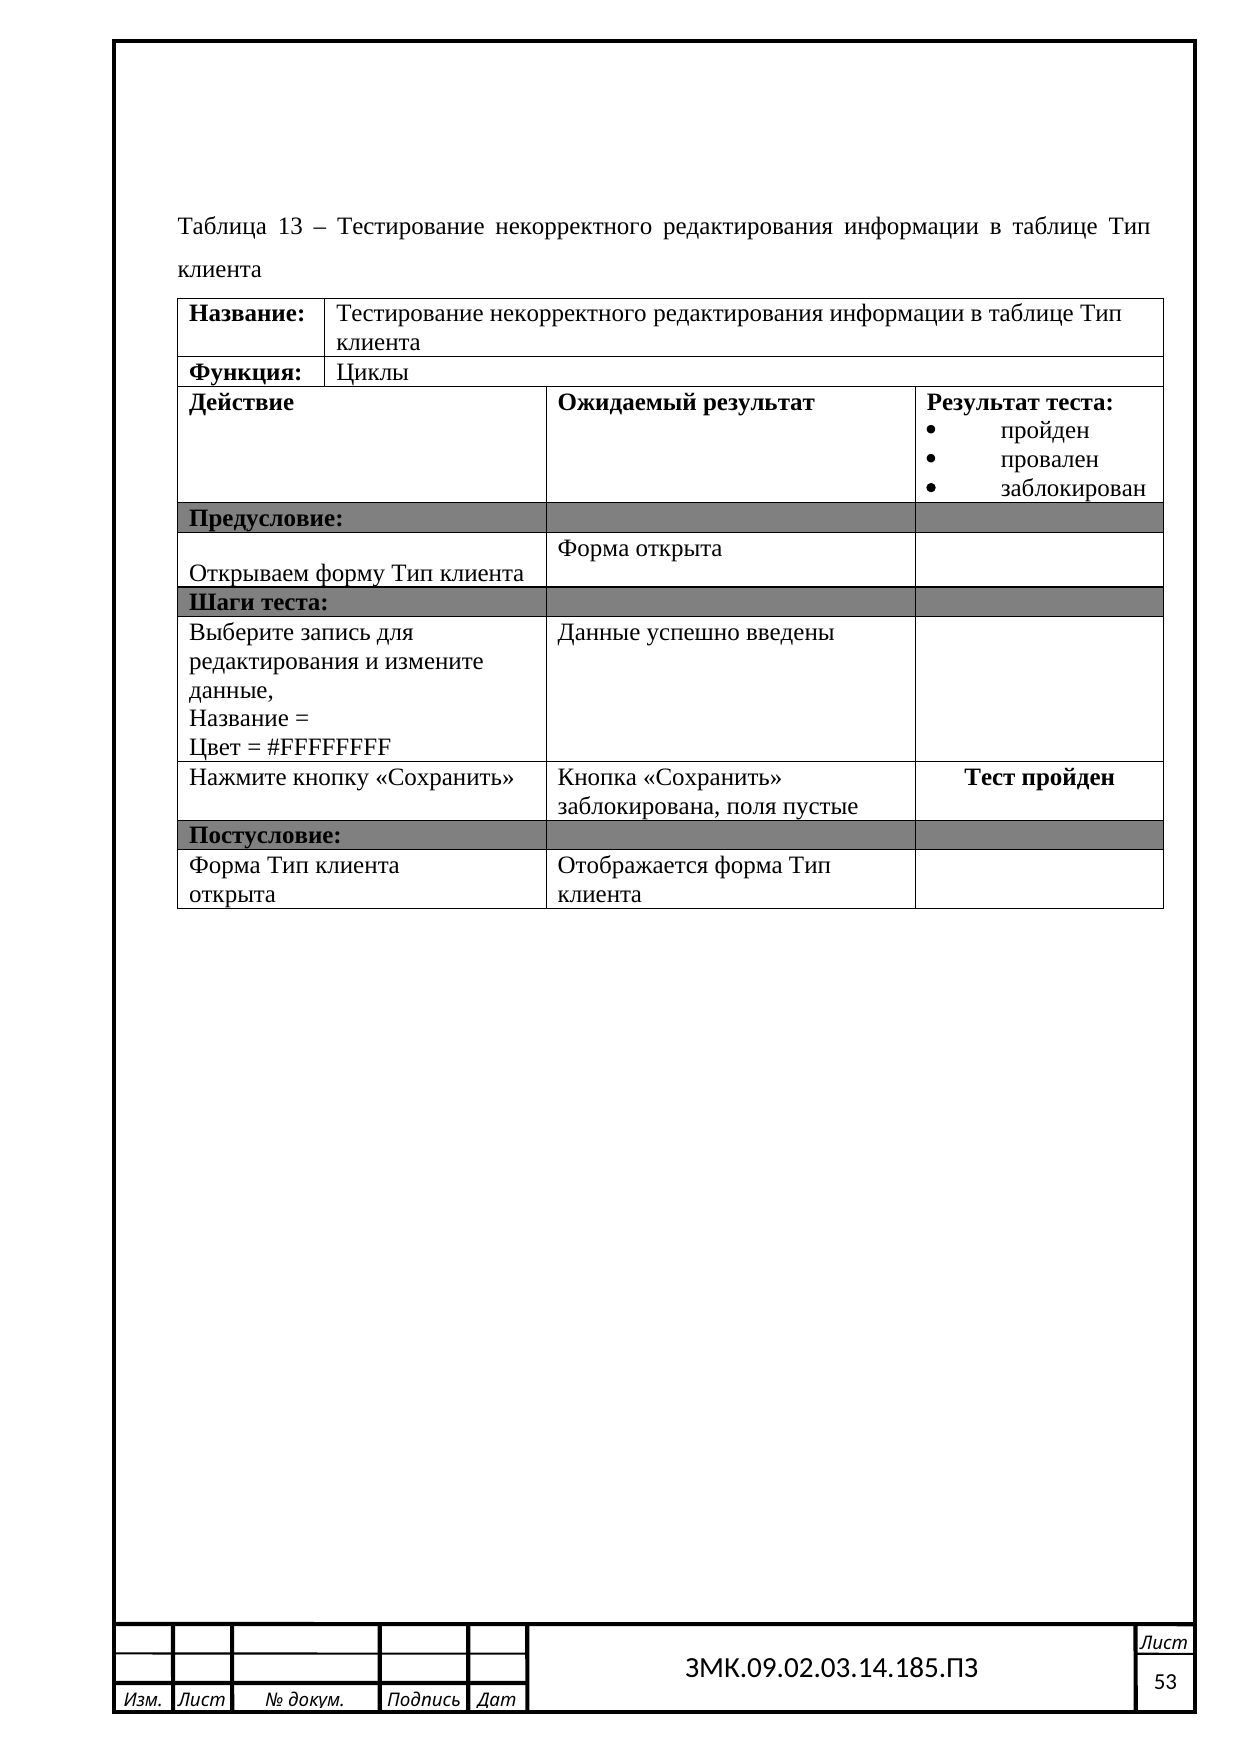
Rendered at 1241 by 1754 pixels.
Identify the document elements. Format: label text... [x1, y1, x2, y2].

table_cell Циклы [325, 357, 1163, 386]
table_cell Форма открыта [547, 533, 915, 586]
table_cell Предусловие: [178, 503, 546, 532]
table_cell Нажмите кнопку «Сохранить» [178, 762, 546, 819]
table_cell Тест пройден [916, 762, 1163, 819]
table_cell [916, 533, 1163, 586]
table_cell [547, 821, 915, 849]
table_cell [547, 588, 915, 616]
table_cell [916, 821, 1163, 849]
table_cell [916, 588, 1163, 616]
table_cell [916, 503, 1163, 532]
table_cell [547, 503, 915, 532]
table_cell Данные успешно введены [547, 617, 915, 761]
table_cell Форма Тип клиента открыта [178, 850, 546, 908]
table_cell Действие [178, 387, 546, 502]
table_cell Открываем форму Тип клиента [178, 533, 546, 586]
table_cell Результат теста: пройден провален заблокирован [916, 387, 1163, 502]
table_cell Отображается форма Тип клиента [547, 850, 915, 908]
table_cell Кнопка «Сохранить» заблокирована, поля пустые [547, 762, 915, 819]
table_cell [916, 850, 1163, 908]
table_cell [916, 617, 1163, 761]
table_cell Функция: [178, 357, 324, 386]
table_header Тестирование некорректного редактирования информации в таблице Тип клиента [325, 299, 1163, 356]
table_cell Ожидаемый результат [547, 387, 915, 502]
table_cell Выберите запись для редактирования и измените данные, Название = Цвет = #FFFFFFFF [178, 617, 546, 761]
table_cell Шаги теста: [178, 588, 546, 616]
table_cell Постусловие: [178, 821, 546, 849]
text Таблица 13 – Тестирование некорректного редактирования информации в таблице Тип клиента [177, 211, 1152, 283]
table_header Название: [178, 299, 324, 356]
